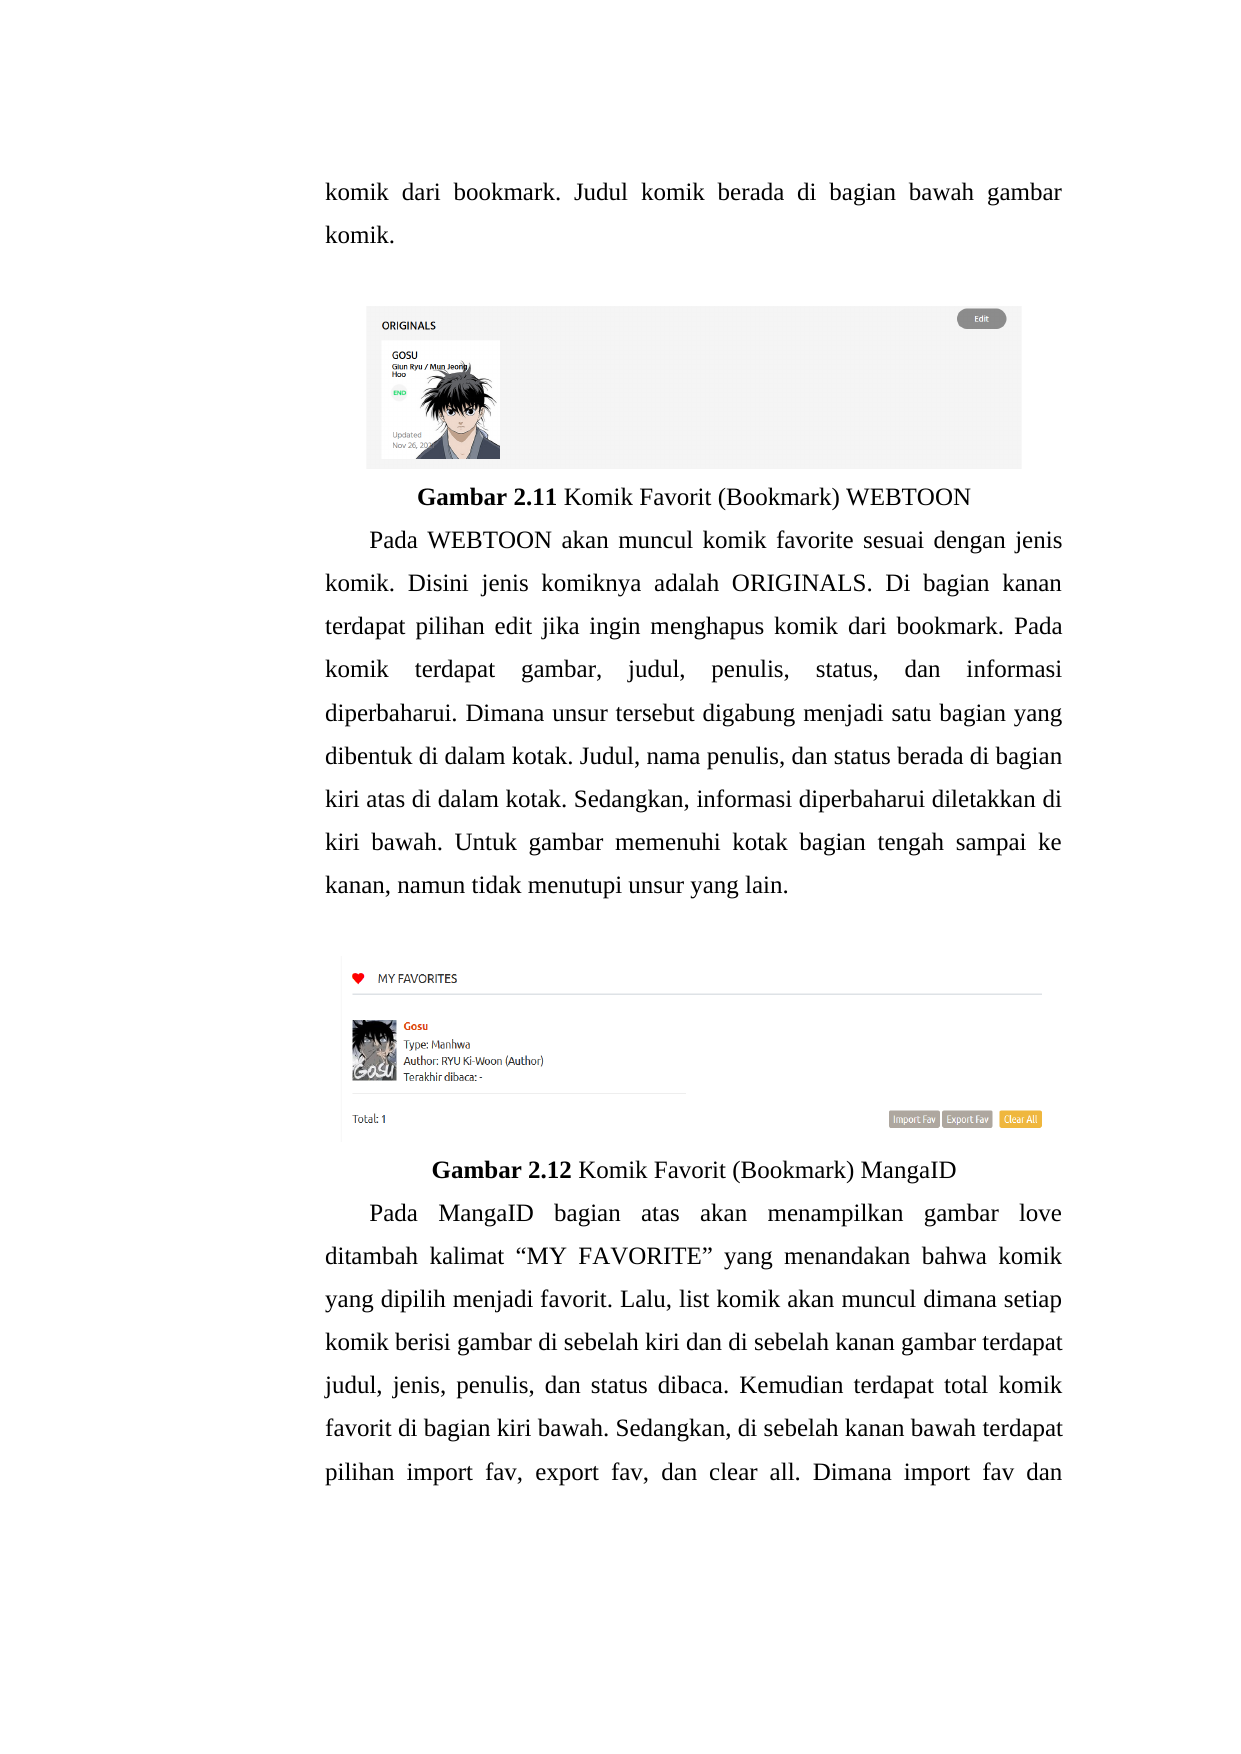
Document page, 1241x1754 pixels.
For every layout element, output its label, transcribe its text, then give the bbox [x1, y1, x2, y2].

list Pada WEBTOON akan muncul komik favorite sesuai dengan jenis komik. Disini jenis komiknya adalah ORIGINALS. Di bagian kanan terdapat pilihan edit jika ingin menghapus komik dari bookmark. Pada komik terdapat gambar, judul, penulis, status, dan informasi diperbaharui. Dimana unsur tersebut digabung menjadi satu bagian yang dibentuk di dalam kotak. Judul, nama penulis, dan status berada di bagian kiri atas di dalam kotak. Sedangkan, informasi diperbaharui diletakkan di kiri bawah. Untuk gambar memenuhi kotak bagian tengah sampai ke kanan, namun tidak menutupi unsur yang lain. [325, 525, 1063, 899]
list Gambar 2.12 Komik Favorit (Bookmark) MangaID [325, 1155, 1063, 1183]
picture [340, 956, 1048, 1142]
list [325, 1198, 1063, 1485]
picture [366, 306, 1022, 469]
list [325, 177, 1063, 249]
list Gambar 2.11 Komik Favorit (Bookmark) WEBTOON [325, 482, 1063, 511]
